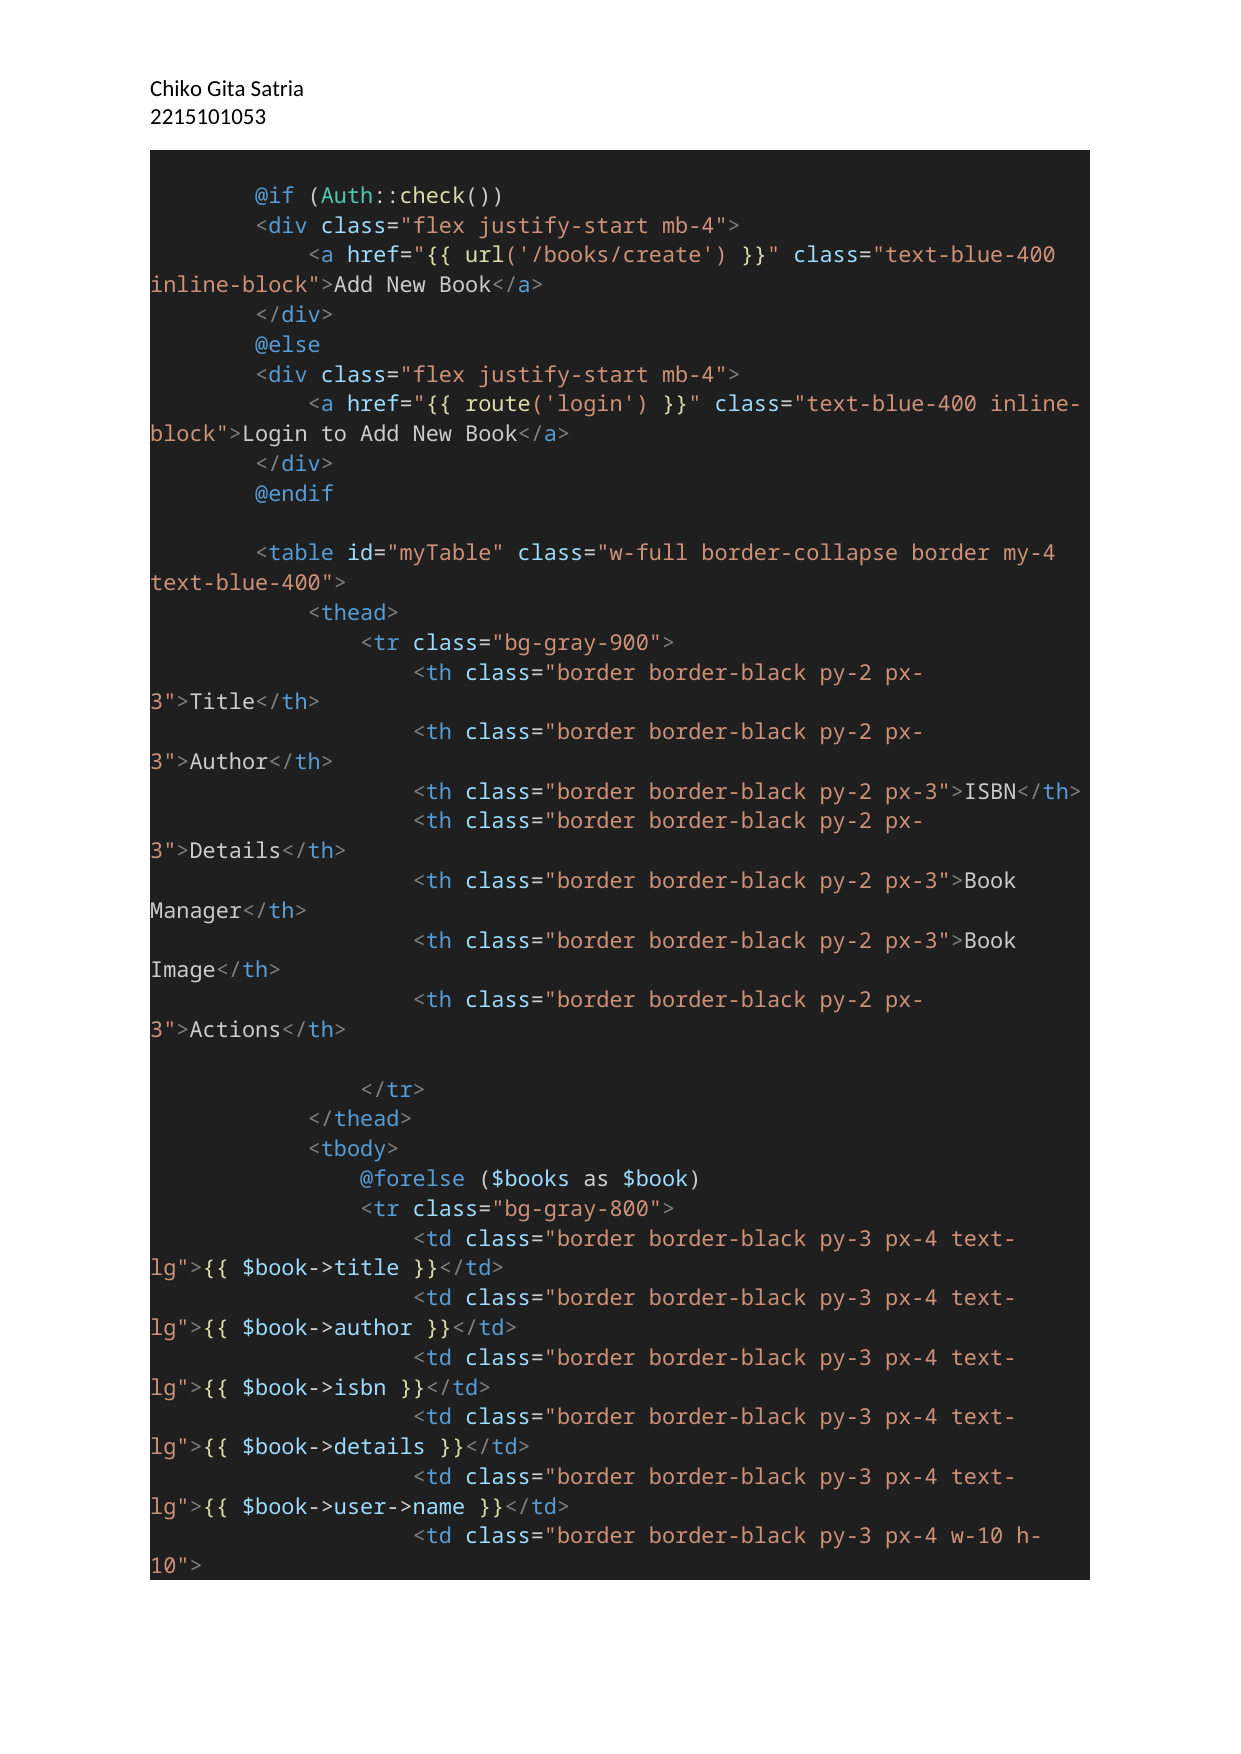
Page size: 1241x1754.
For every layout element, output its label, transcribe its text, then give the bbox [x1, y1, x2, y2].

text @endif [150, 478, 1090, 507]
text @else [150, 329, 1090, 358]
text <th class="border border-black py-2 px-3">ISBN</th> [150, 776, 1090, 805]
text <td class="border border-black py-3 px-4 text-lg">{{ $book->user->name }}</td> [150, 1461, 1090, 1520]
text </div> [150, 448, 1090, 478]
text @forelse ($books as $book) [150, 1163, 1090, 1193]
text @if (Auth::check()) [150, 180, 1090, 209]
text <table id="myTable" class="w-full border-collapse border my-4 text-blue-400"> [150, 537, 1090, 597]
text <a href="{{ route('login') }}" class="text-blue-400 inline-block">Login to Add New Book</a> [150, 388, 1090, 448]
text </thead> [150, 1103, 1090, 1133]
text <th class="border border-black py-2 px-3">Author</th> [150, 716, 1090, 776]
text <td class="border border-black py-3 px-4 w-10 h-10"> [150, 1520, 1090, 1580]
text <th class="border border-black py-2 px-3">Title</th> [150, 656, 1090, 716]
text </tr> [150, 1073, 1090, 1103]
text <th class="border border-black py-2 px-3">Book Manager</th> [150, 865, 1090, 924]
text <td class="border border-black py-3 px-4 text-lg">{{ $book->isbn }}</td> [150, 1342, 1090, 1401]
text <a href="{{ url('/books/create') }}" class="text-blue-400 inline-block">Add New Book</a> [150, 239, 1090, 299]
text <tr class="bg-gray-800"> [150, 1193, 1090, 1222]
text <td class="border border-black py-3 px-4 text-lg">{{ $book->title }}</td> [150, 1222, 1090, 1282]
text <thead> [150, 597, 1090, 627]
text <td class="border border-black py-3 px-4 text-lg">{{ $book->author }}</td> [150, 1282, 1090, 1342]
text <th class="border border-black py-2 px-3">Book Image</th> [150, 924, 1090, 984]
text <tr class="bg-gray-900"> [150, 627, 1090, 656]
text <div class="flex justify-start mb-4"> [150, 358, 1090, 388]
text <td class="border border-black py-3 px-4 text-lg">{{ $book->details }}</td> [150, 1401, 1090, 1461]
text <th class="border border-black py-2 px-3">Actions</th> [150, 984, 1090, 1044]
text </div> [150, 299, 1090, 329]
text <tbody> [150, 1133, 1090, 1163]
text <div class="flex justify-start mb-4"> [150, 209, 1090, 239]
text <th class="border border-black py-2 px-3">Details</th> [150, 805, 1090, 865]
